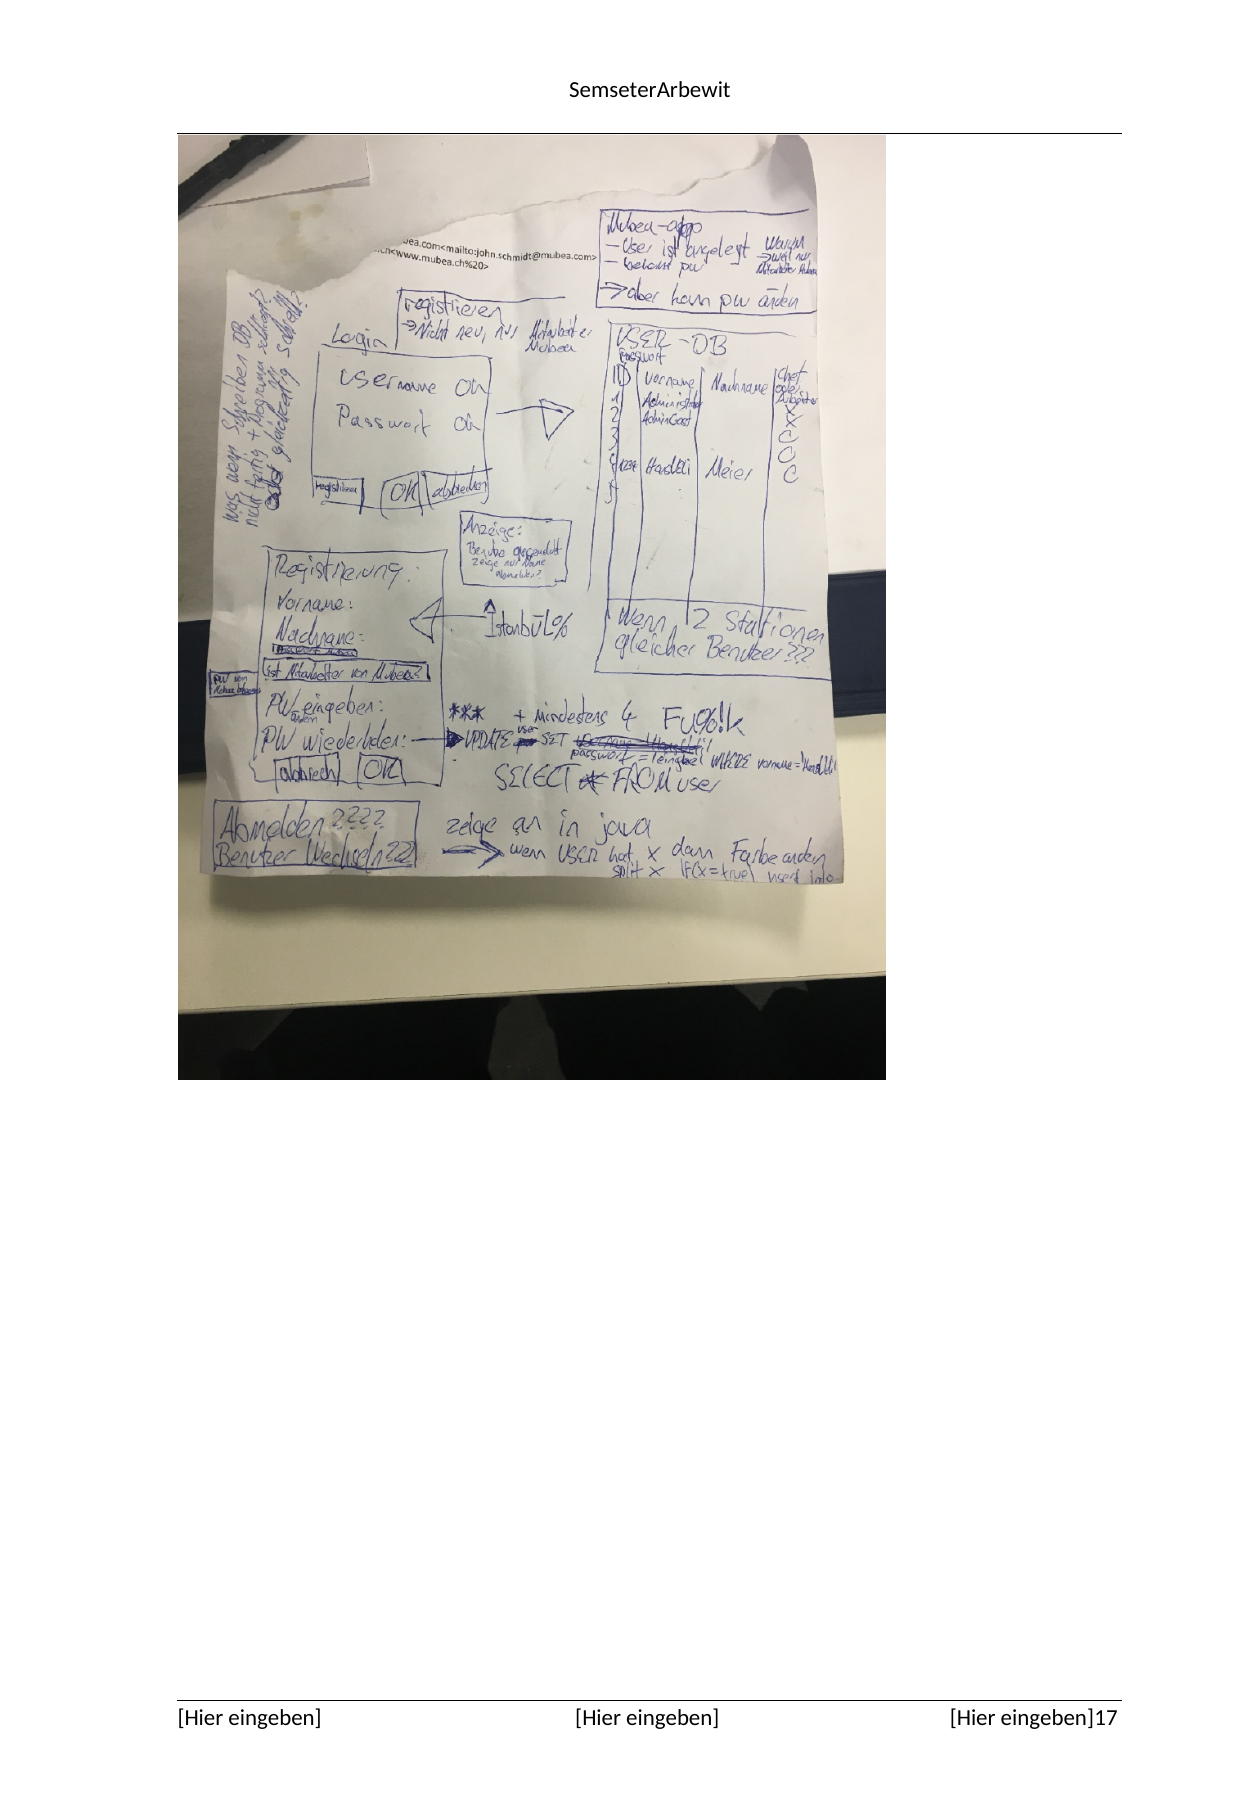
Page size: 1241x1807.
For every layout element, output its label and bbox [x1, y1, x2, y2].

picture [178, 136, 886, 1079]
